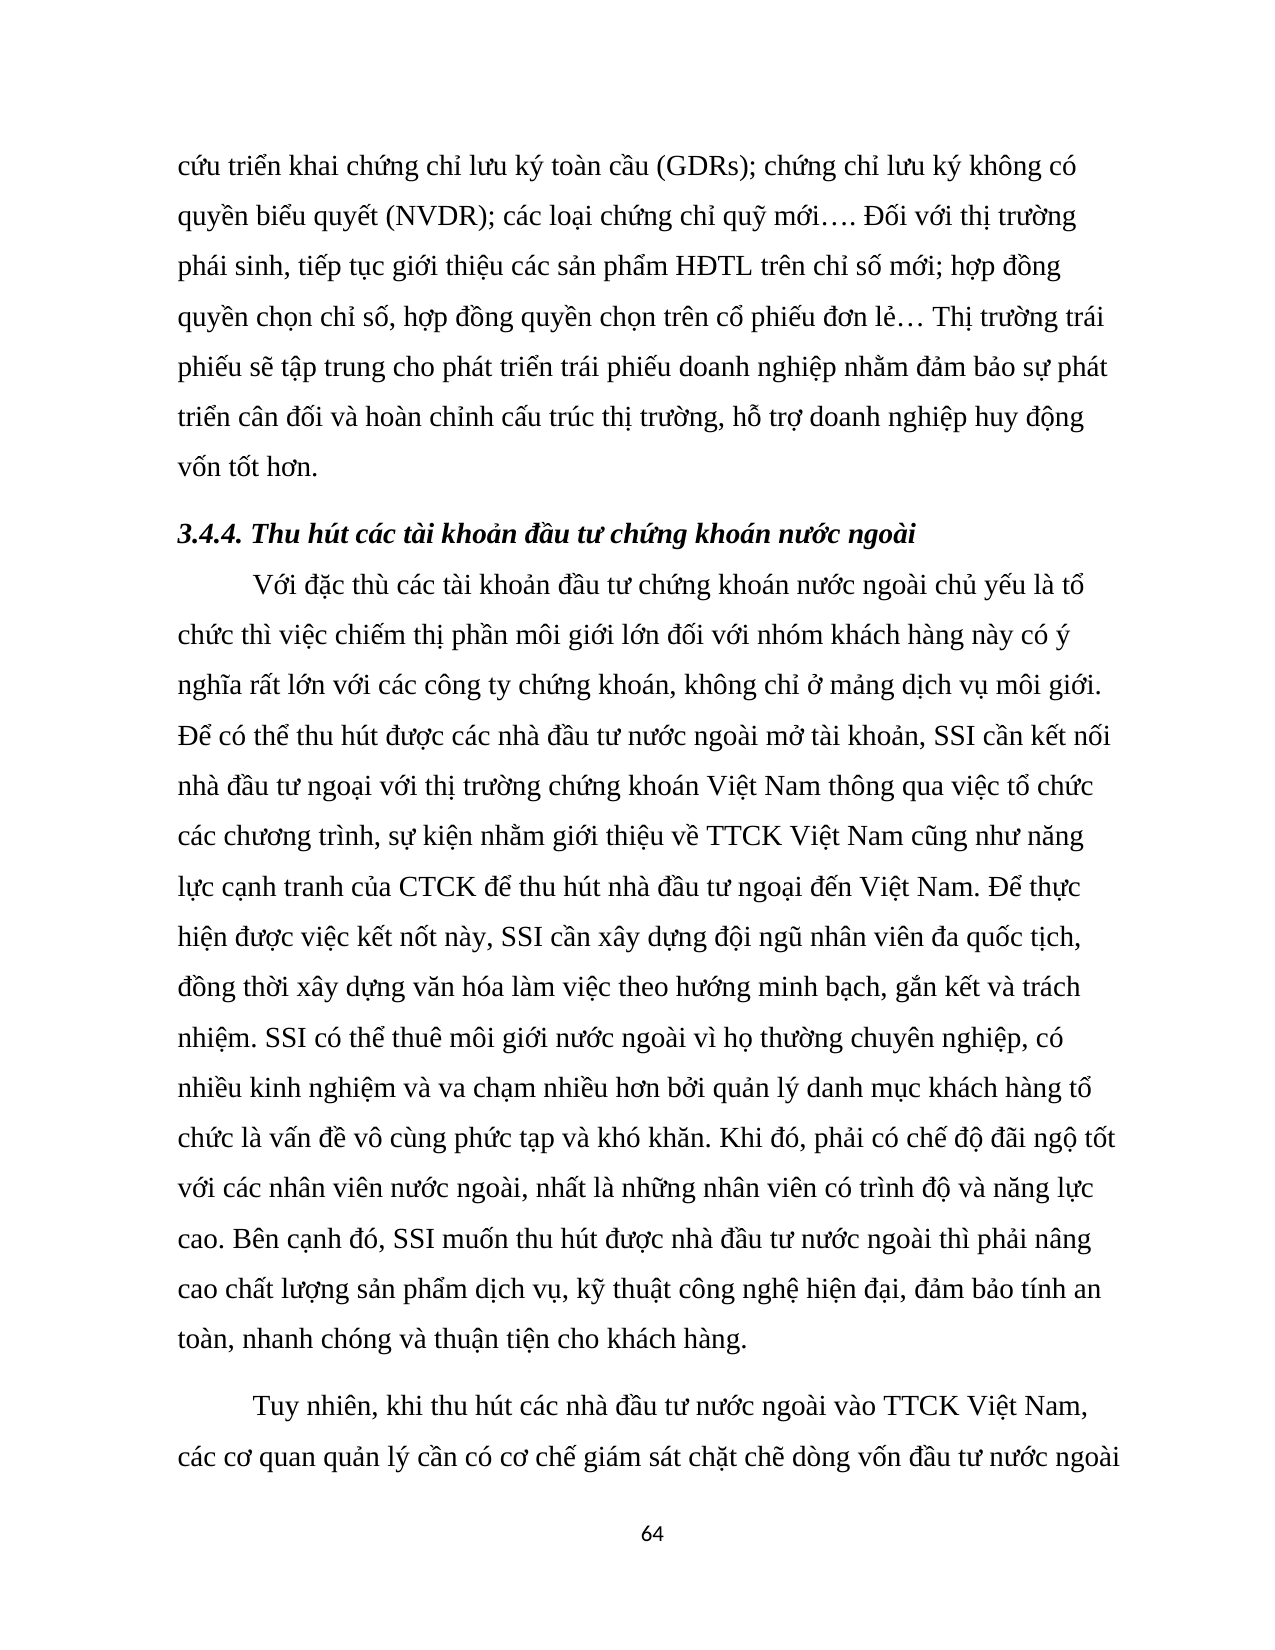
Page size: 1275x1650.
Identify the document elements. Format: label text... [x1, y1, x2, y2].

subtitle 3.4.4. Thu hút các tài khoản đầu tư chứng khoán nước ngoài [177, 517, 1127, 550]
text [177, 148, 1127, 483]
text Với đặc thù các tài khoản đầu tư chứng khoán nước ngoài chủ yếu là tổ chức thì việc chiếm thị phần môi giới lớn đối với nhóm khách hàng này có ý nghĩa rất lớn với các công ty chứng khoán, không chỉ ở mảng dịch vụ môi giới. Để có thể thu hút được các nhà đầu tư nước ngoài mở tài khoản, SSI cần kết nối nhà đầu tư ngoại với thị trường chứng khoán Việt Nam thông qua việc tổ chức các chương trình, sự kiện nhằm giới thiệu về TTCK Việt Nam cũng như năng lực cạnh tranh của CTCK để thu hút nhà đầu tư ngoại đến Việt Nam. Để thực hiện được việc kết nốt này, SSI cần xây dựng đội ngũ nhân viên đa quốc tịch, đồng thời xây dựng văn hóa làm việc theo hướng minh bạch, gắn kết và trách nhiệm. SSI có thể thuê môi giới nước ngoài vì họ thường chuyên nghiệp, có nhiều kinh nghiệm và va chạm nhiều hơn bởi quản lý danh mục khách hàng tổ chức là vấn đề vô cùng phức tạp và khó khăn. Khi đó, phải có chế độ đãi ngộ tốt với các nhân viên nước ngoài, nhất là những nhân viên có trình độ và năng lực cao. Bên cạnh đó, SSI muốn thu hút được nhà đầu tư nước ngoài thì phải nâng cao chất lượng sản phẩm dịch vụ, kỹ thuật công nghệ hiện đại, đảm bảo tính an toàn, nhanh chóng và thuận tiện cho khách hàng. [177, 567, 1127, 1355]
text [177, 1388, 1127, 1472]
